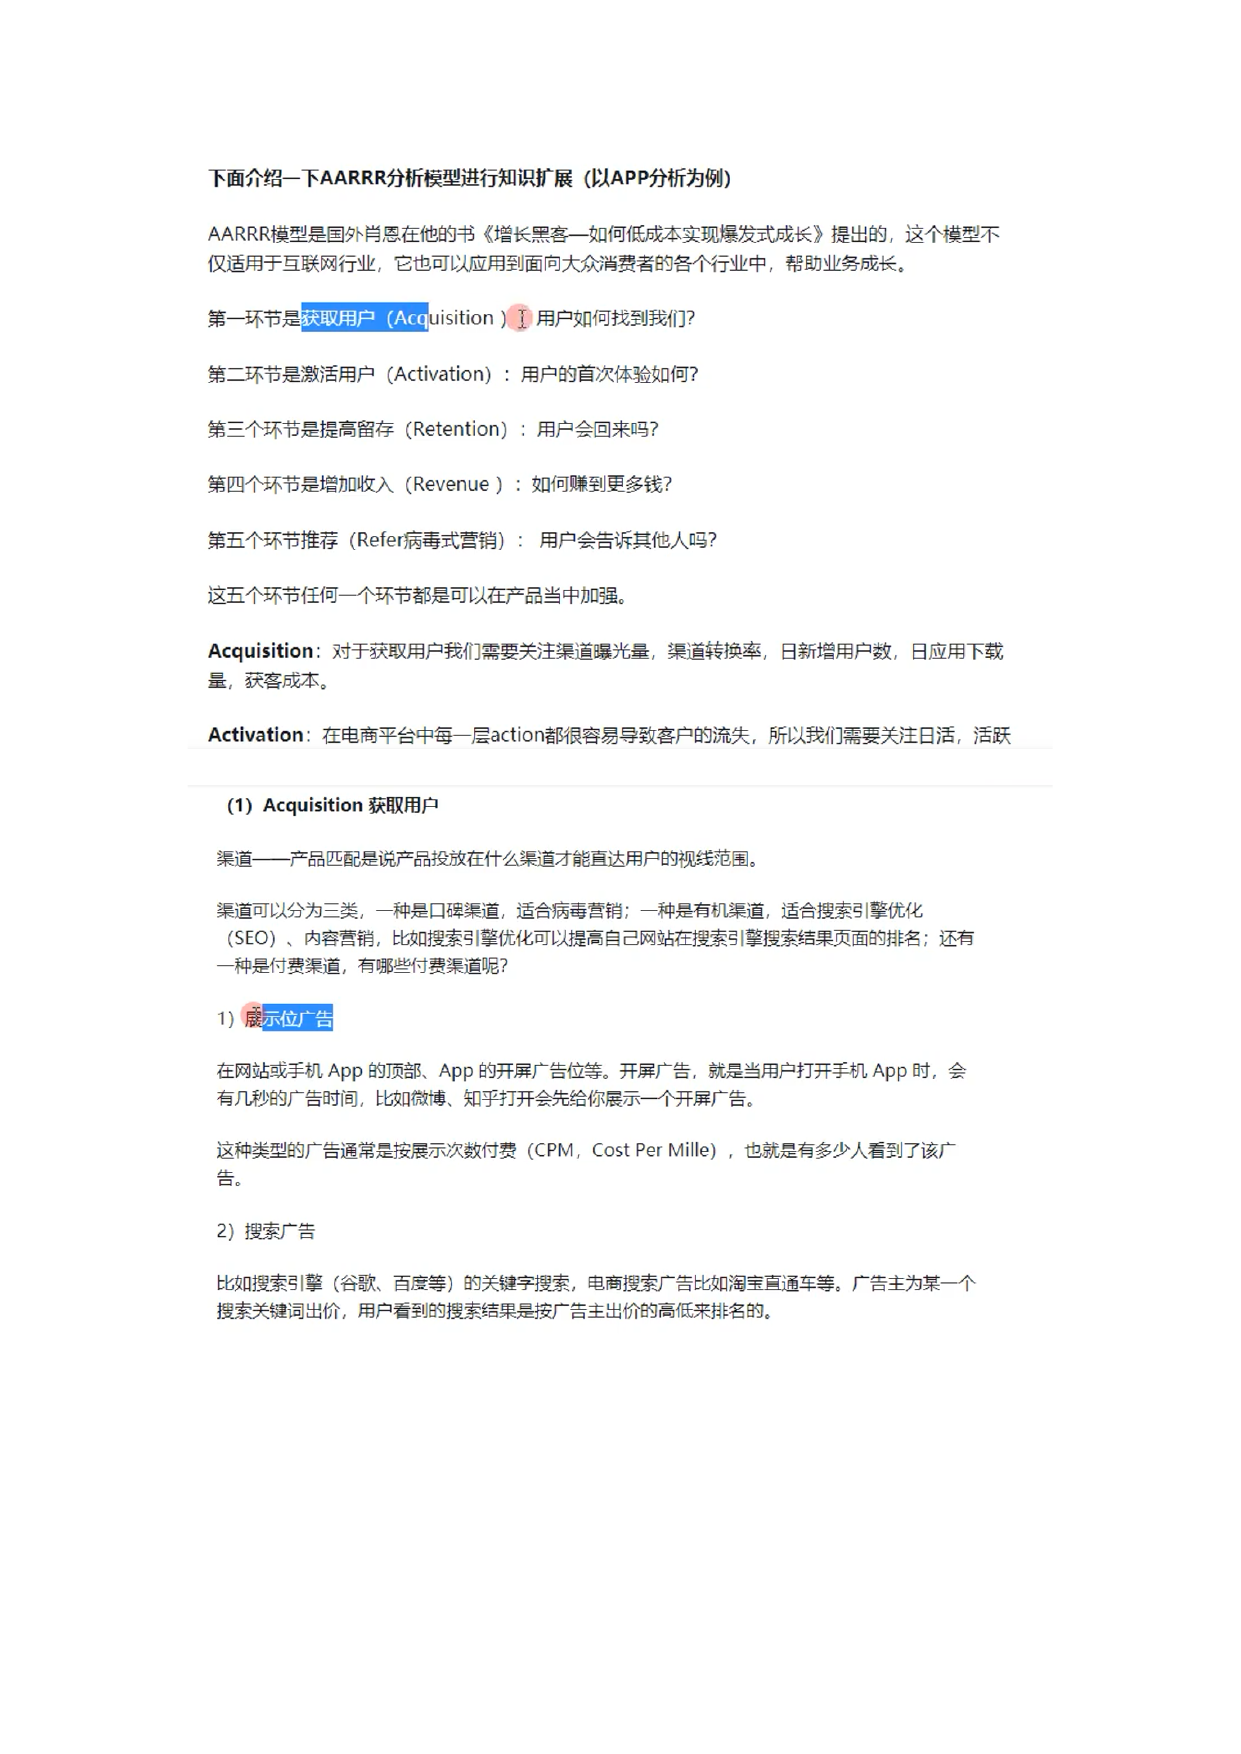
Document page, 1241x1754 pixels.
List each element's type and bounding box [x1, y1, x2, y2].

picture [187, 779, 1053, 1341]
picture [187, 162, 1053, 749]
